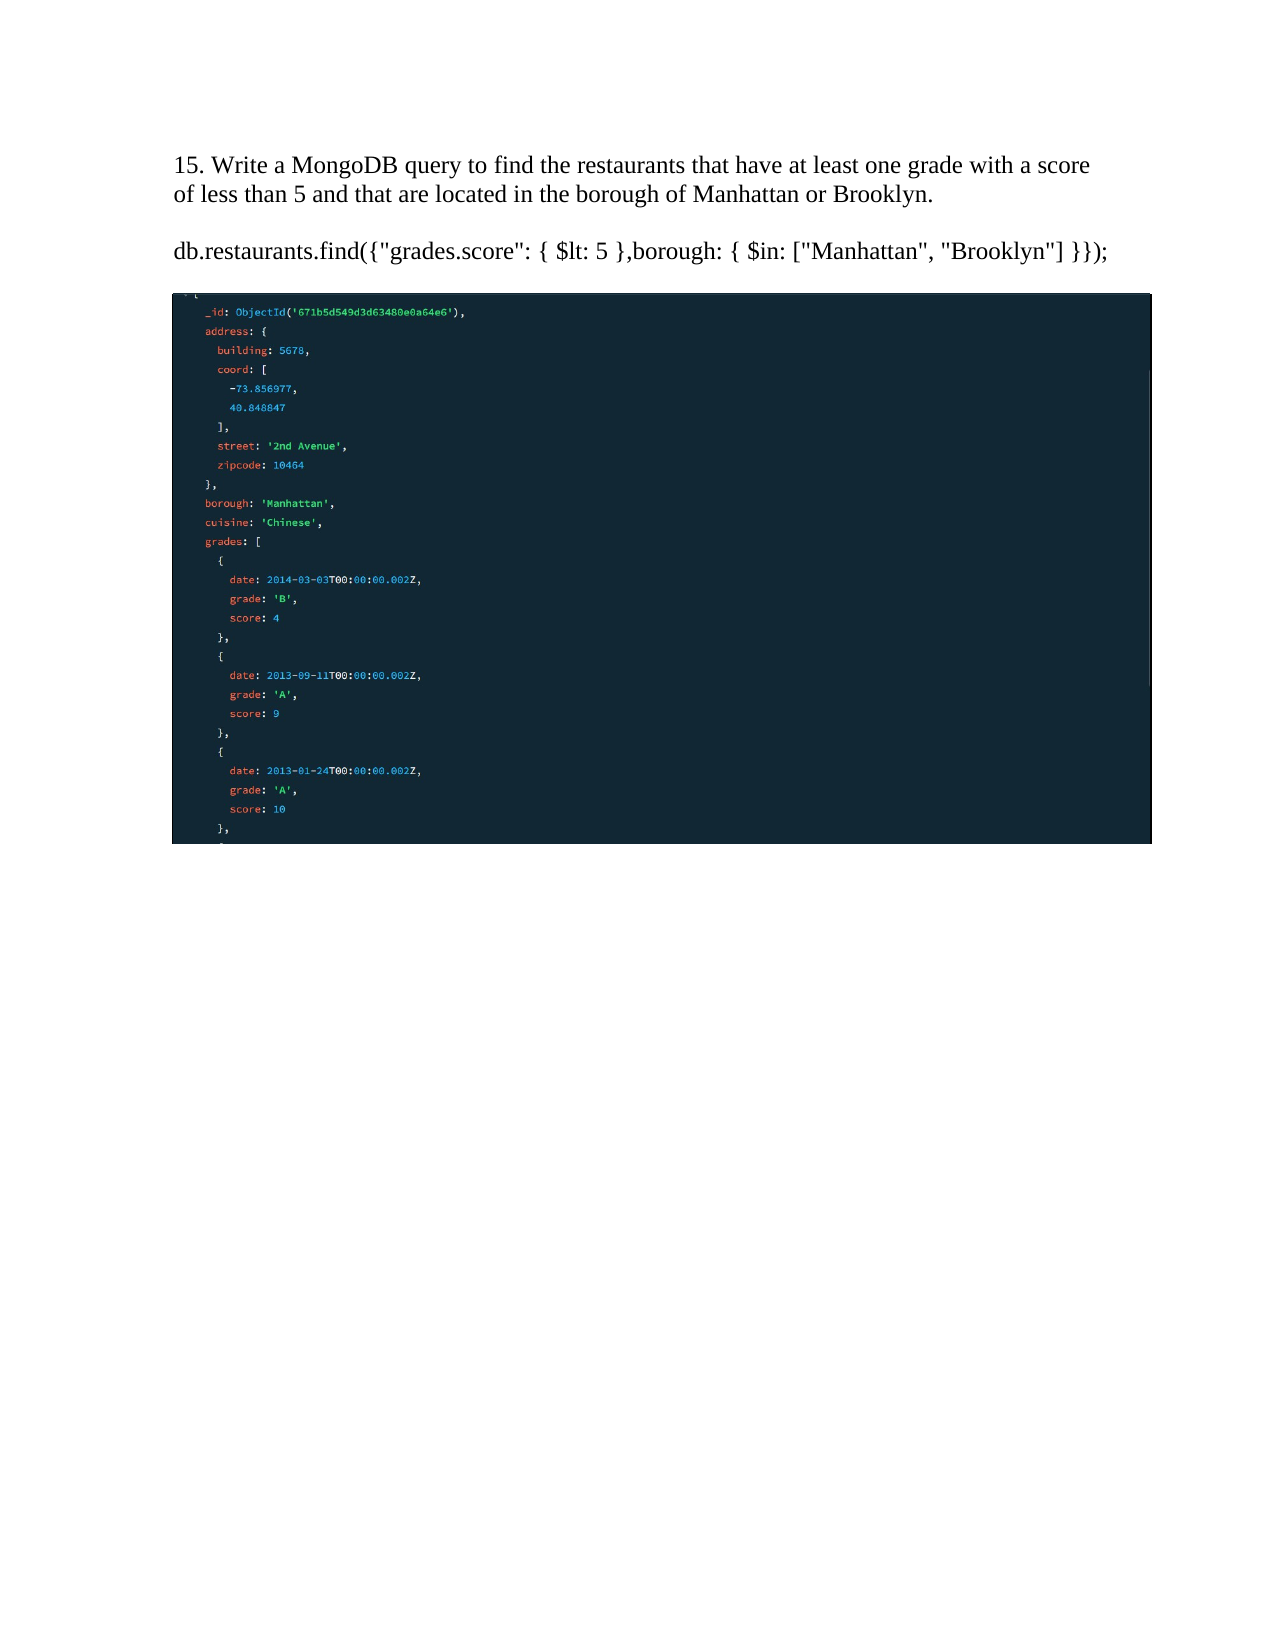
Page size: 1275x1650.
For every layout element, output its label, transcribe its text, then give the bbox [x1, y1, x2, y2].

picture [173, 293, 1150, 844]
text db.restaurants.find({"grades.score": { $lt: 5 },borough: { $in: ["Manhattan", "Brooklyn"] }}); [173, 236, 1160, 265]
list Write a MongoDB query to find the restaurants that have at least one grade with a score of less than 5 and that are located in the borough of Manhattan or Brooklyn. [173, 150, 1117, 207]
